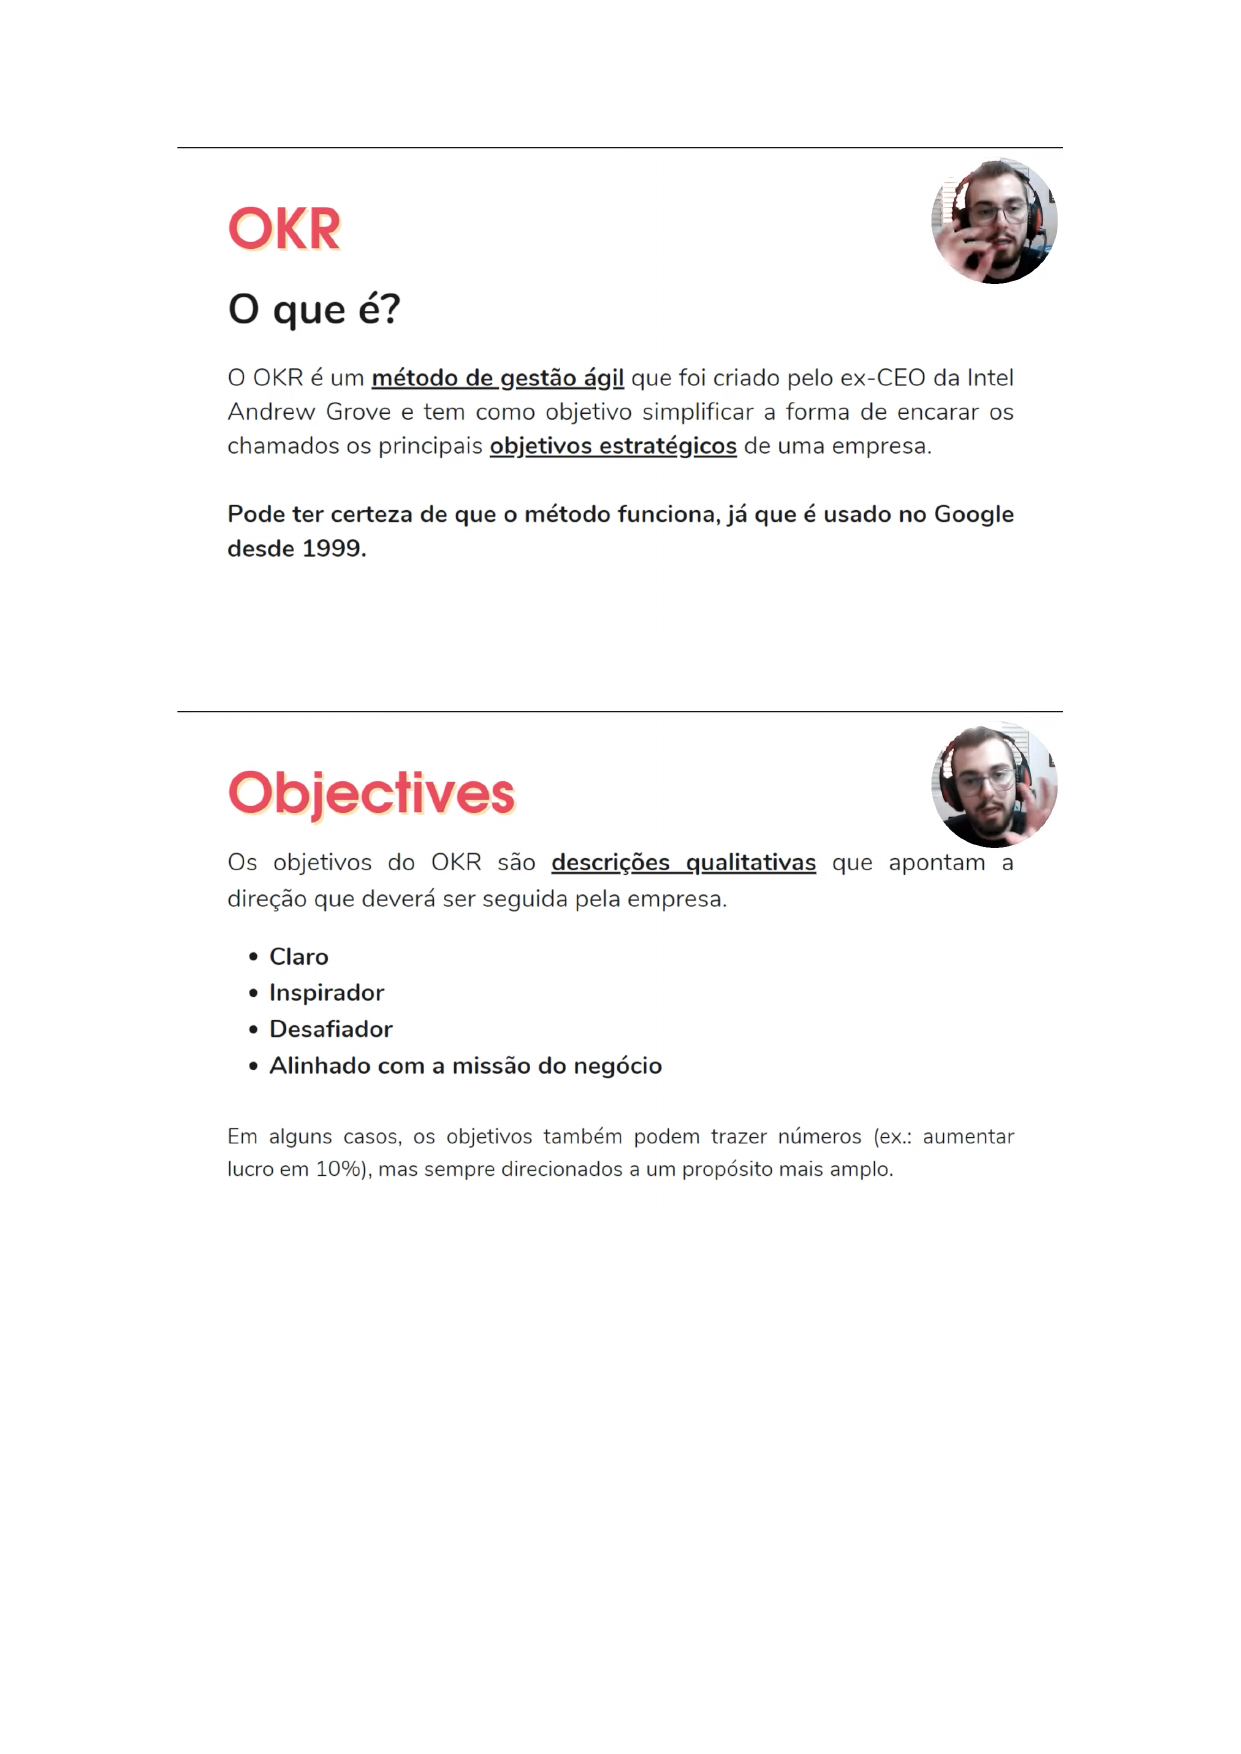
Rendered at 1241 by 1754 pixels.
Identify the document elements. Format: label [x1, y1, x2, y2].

picture [177, 147, 1063, 646]
picture [177, 711, 1063, 1210]
